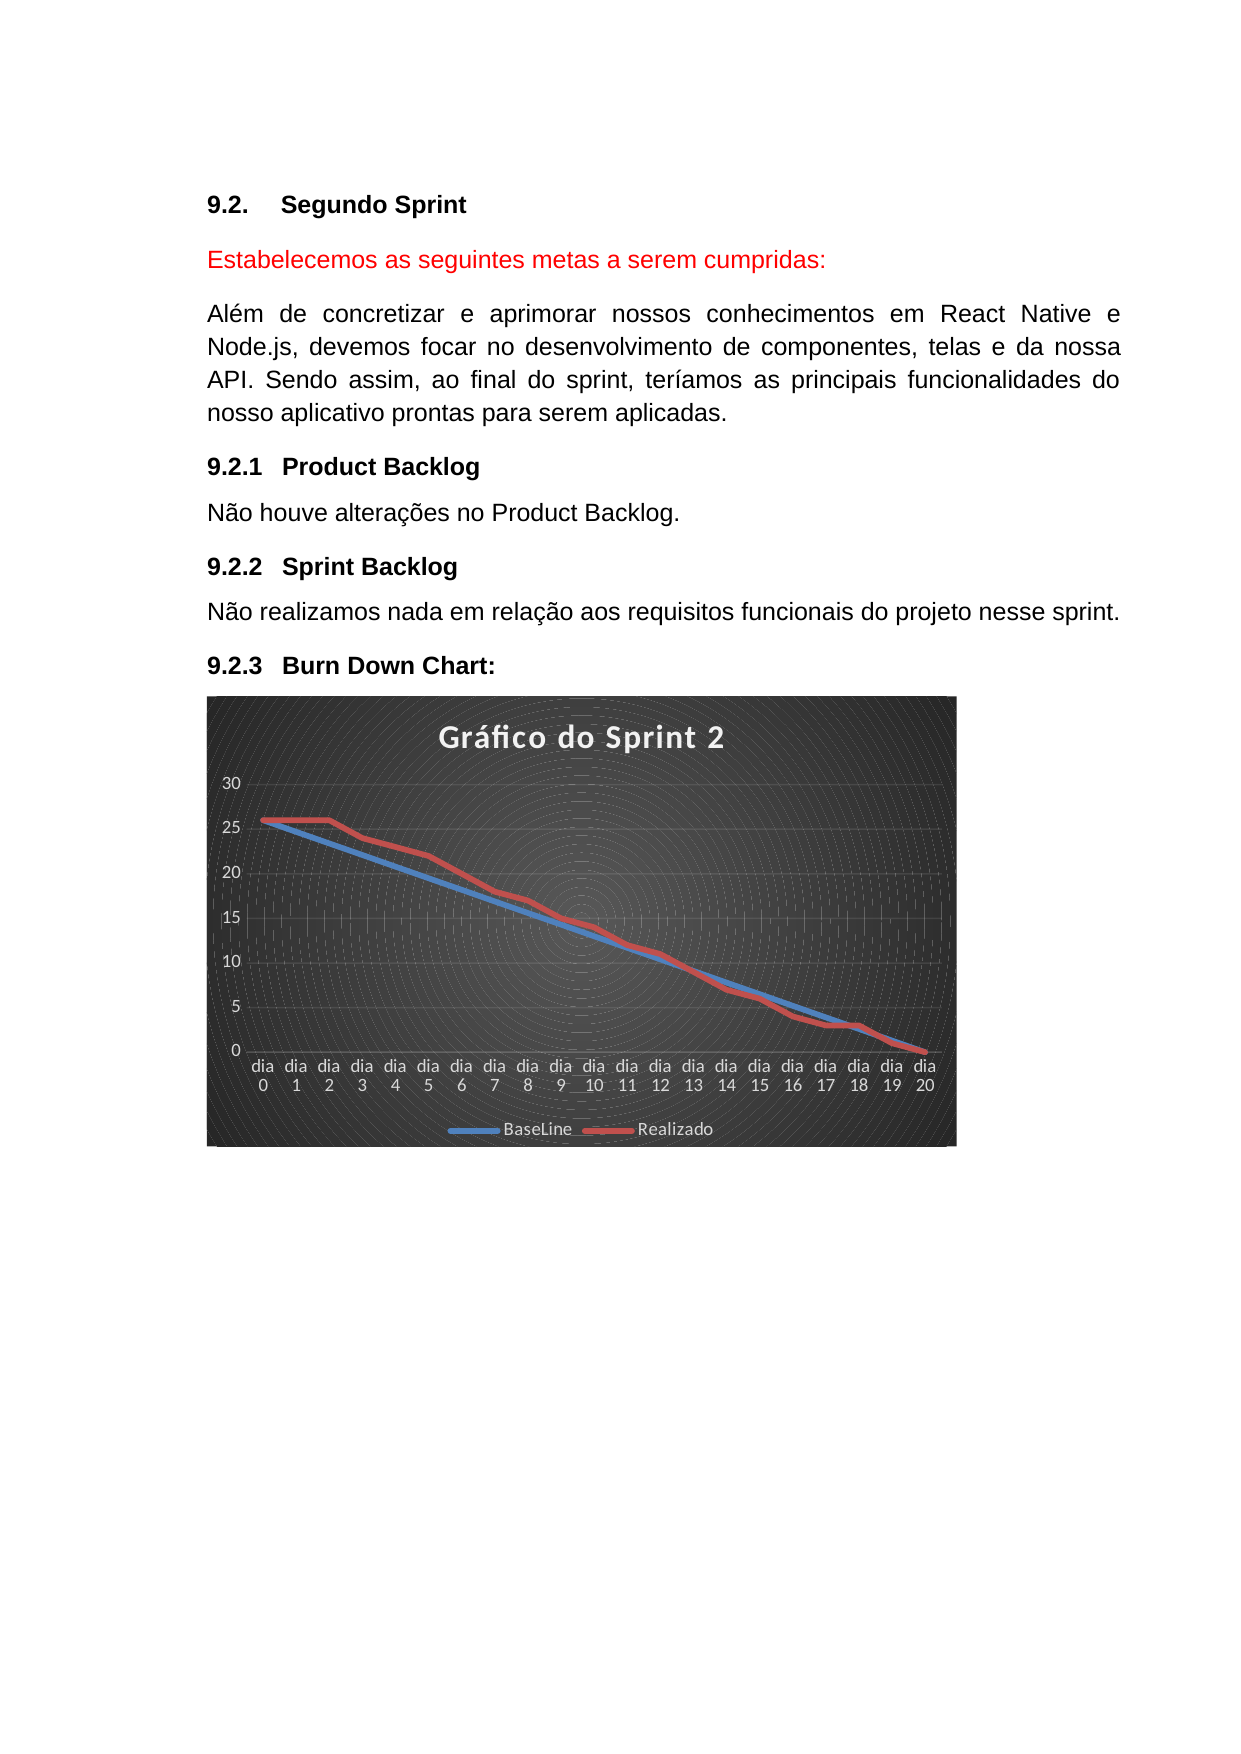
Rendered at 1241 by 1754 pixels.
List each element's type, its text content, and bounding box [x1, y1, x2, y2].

subtitle Burn Down Chart: [207, 651, 1122, 679]
subtitle Sprint Backlog [207, 551, 1122, 580]
text Além de concretizar e aprimorar nossos conhecimentos em React Native e Node.js, devemos focar no desenvolvimento de componentes, telas e da nossa API. Sendo assim, ao final do sprint, teríamos as principais funcionalidades do nosso aplicativo prontas para serem aplicadas. [207, 299, 1122, 427]
list Estabelecemos as seguintes metas a serem cumpridas: [207, 245, 1122, 274]
subtitle Product Backlog [207, 452, 1122, 481]
text Não realizamos nada em relação aos requisitos funcionais do projeto nesse sprint. [207, 597, 1122, 626]
list Não houve alterações no Product Backlog. [207, 498, 1122, 526]
subtitle Segundo Sprint [207, 190, 1122, 218]
